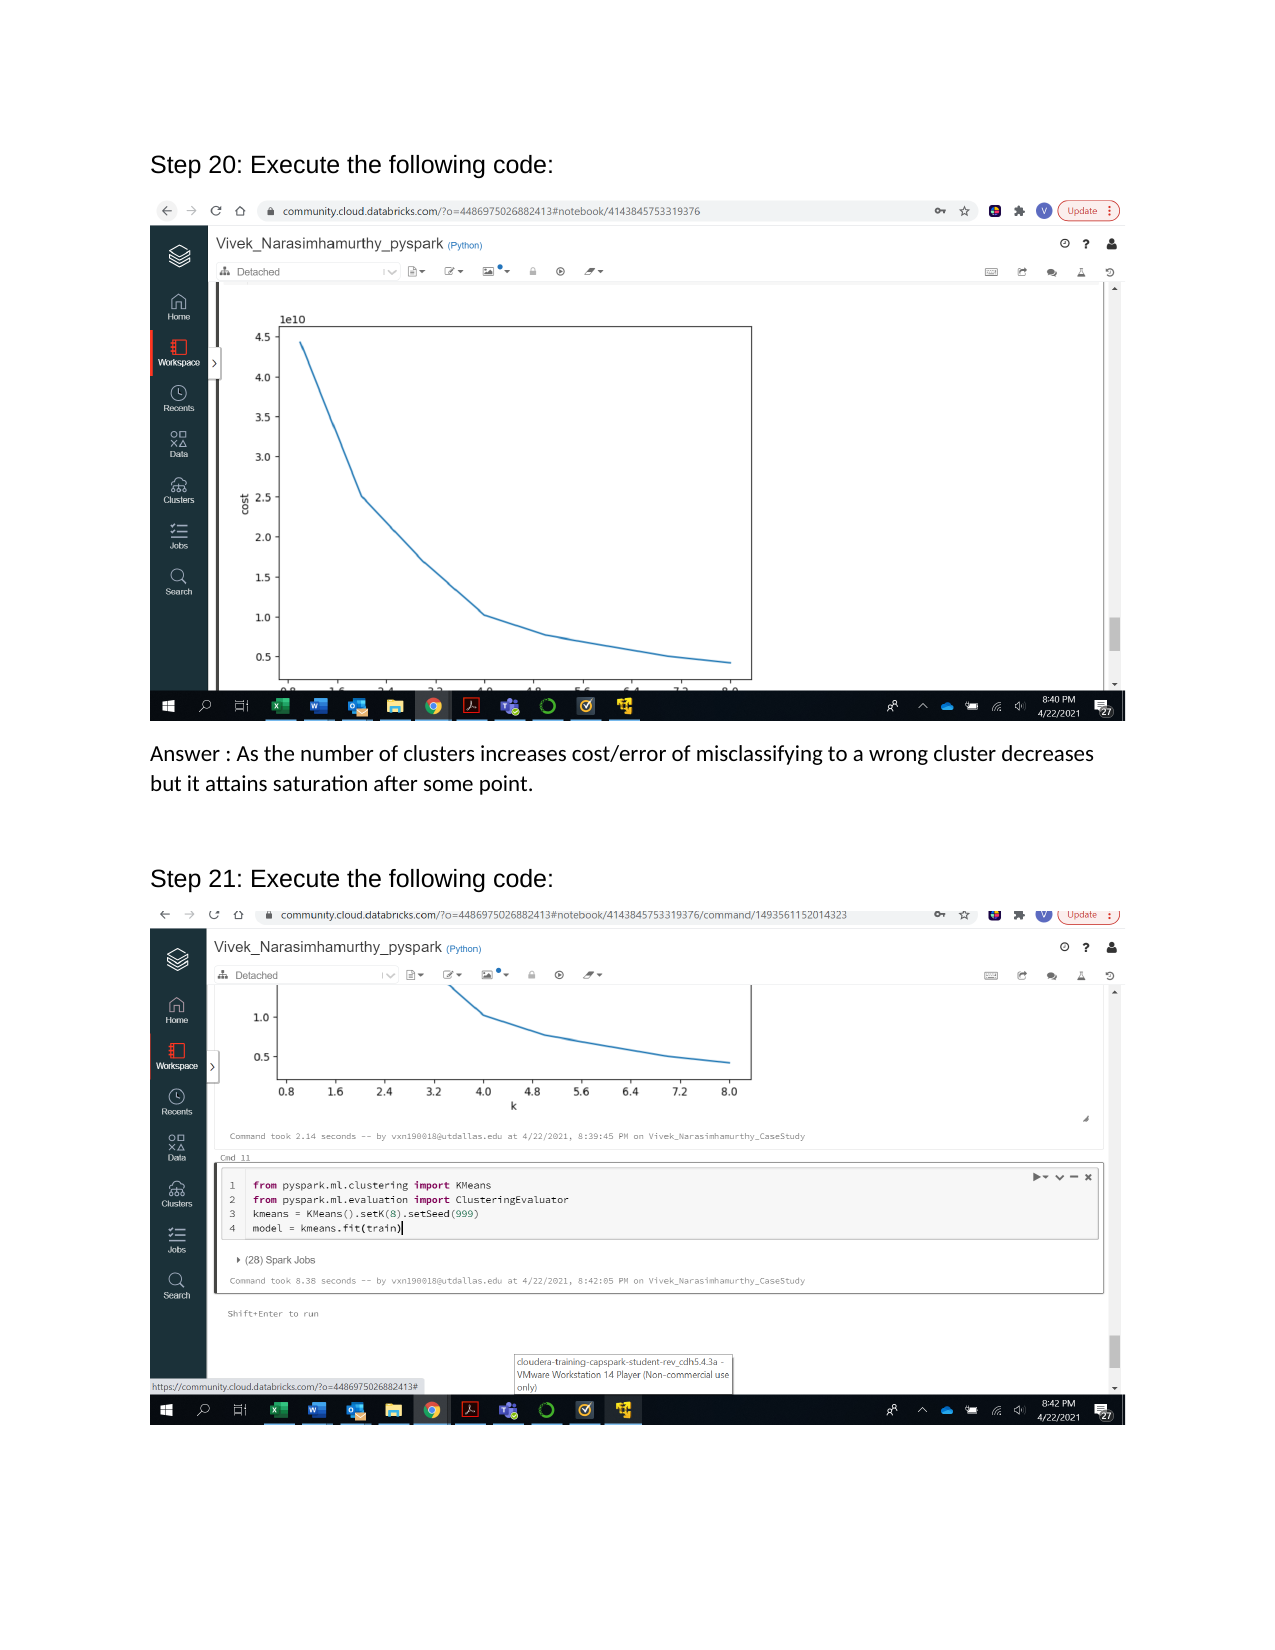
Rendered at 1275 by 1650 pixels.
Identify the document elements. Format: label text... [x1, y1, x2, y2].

text Step 20: Execute the following code: [150, 150, 1125, 179]
picture [150, 911, 1125, 1425]
text Answer : As the number of clusters increases cost/error of misclassifying to a wrong cluster decreases but it attains saturation after some point. [150, 739, 1125, 797]
picture [150, 197, 1125, 721]
text Step 21: Execute the following code: [150, 864, 1125, 893]
